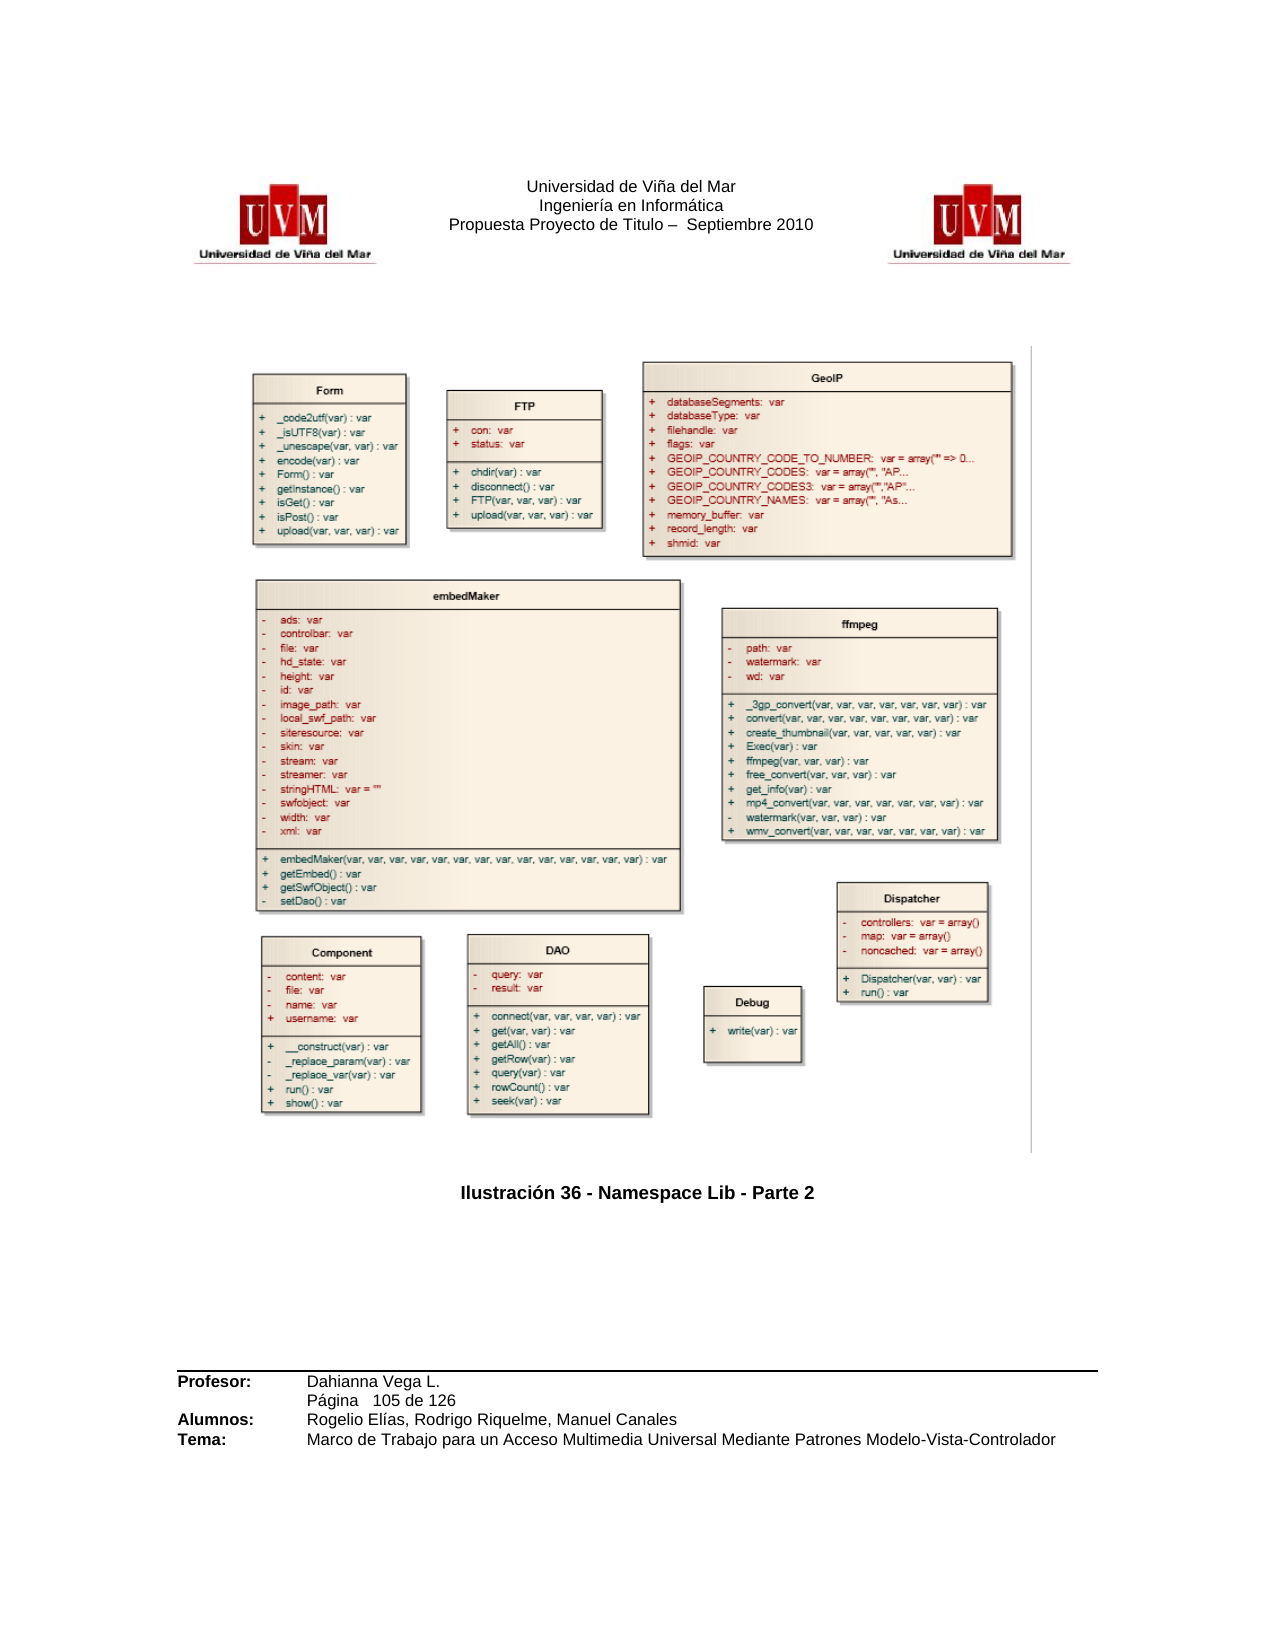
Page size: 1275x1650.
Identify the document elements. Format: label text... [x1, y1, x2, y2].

picture [216, 346, 1059, 1153]
picture [177, 176, 390, 267]
picture [871, 176, 1084, 267]
